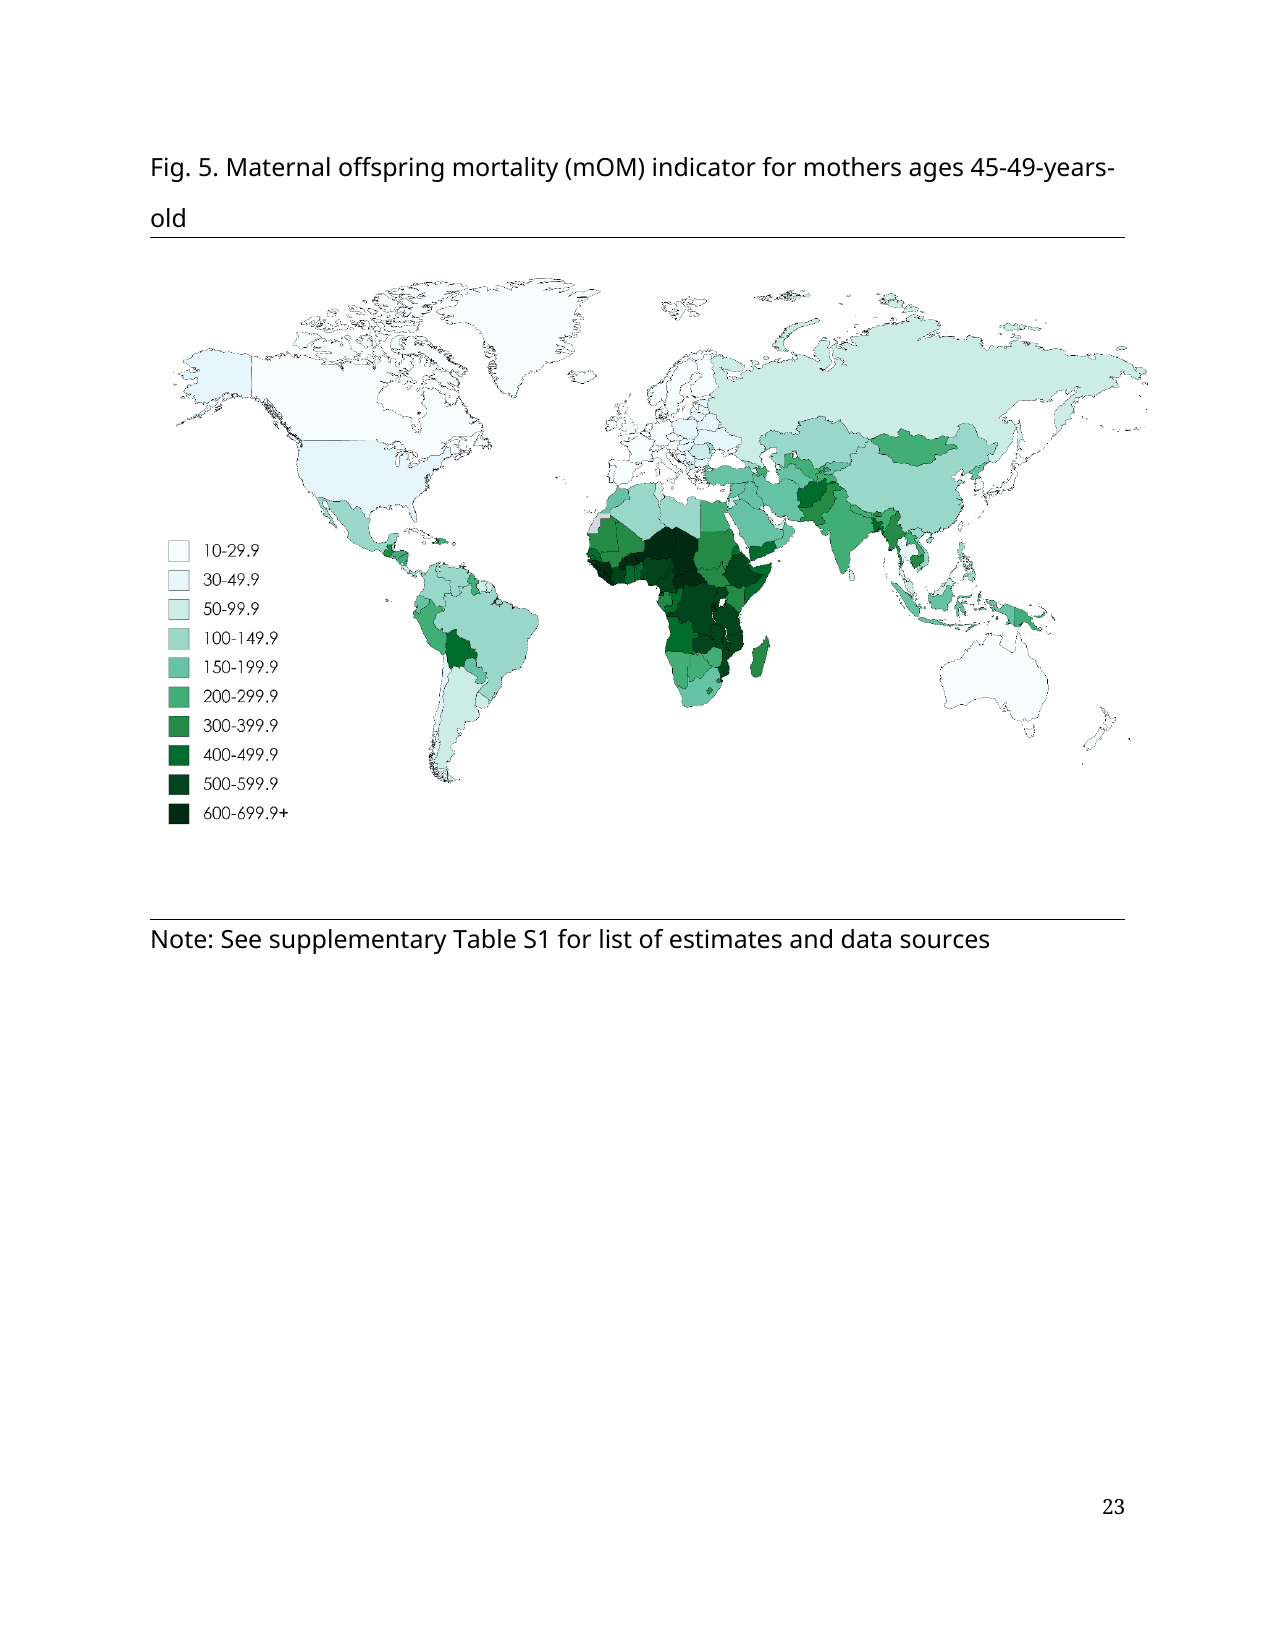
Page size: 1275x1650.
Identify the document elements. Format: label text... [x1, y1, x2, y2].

text Fig. 5. Maternal offspring mortality (mOM) indicator for mothers ages 45-49-years-old [150, 150, 1125, 237]
text Note: See supplementary Table S1 for list of estimates and data sources [150, 920, 1125, 956]
picture [150, 256, 1171, 844]
